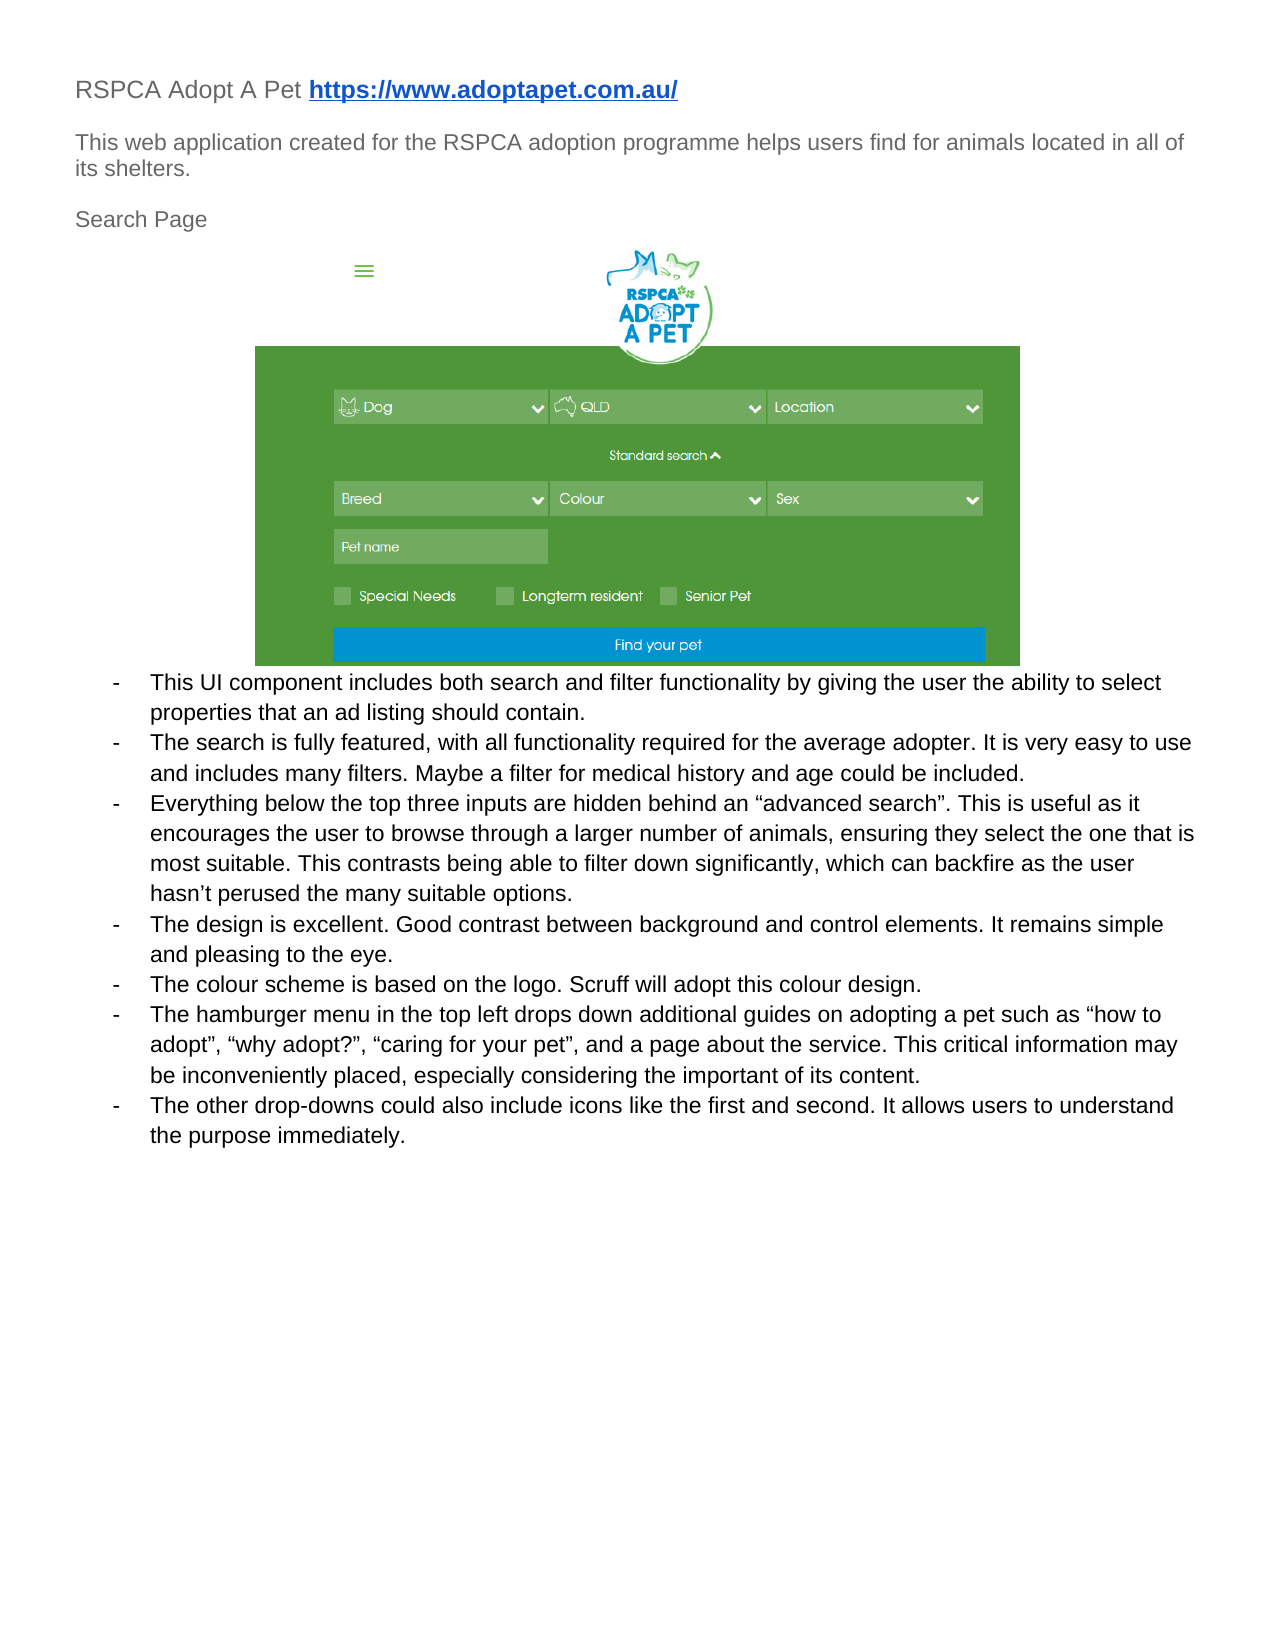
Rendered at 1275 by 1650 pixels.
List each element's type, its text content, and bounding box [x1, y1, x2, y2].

list The hamburger menu in the top left drops down additional guides on adopting a pet such as “how to adopt”, “why adopt?”, “caring for your pet”, and a page about the service. This critical information may be inconveniently placed, especially considering the important of its content. [112, 1001, 1200, 1088]
subtitle Search Page [75, 206, 1200, 233]
subtitle RSPCA Adopt A Pet https://www.adoptapet.com.au/ [75, 75, 1200, 104]
list The search is fully featured, with all functionality required for the average adopter. It is very easy to use and includes many filters. Maybe a filter for medical history and age could be included. [112, 729, 1200, 786]
picture [255, 241, 1020, 666]
list This UI component includes both search and filter functionality by giving the user the ability to select properties that an ad listing should contain. [112, 669, 1200, 726]
list The design is excellent. Good contrast between background and control elements. It remains simple and pleasing to the eye. [112, 911, 1200, 967]
list The colour scheme is based on the logo. Scruff will adopt this colour design. [112, 971, 1200, 997]
list Everything below the top three inputs are hidden behind an “advanced search”. This is useful as it encourages the user to browse through a larger number of animals, ensuring they select the one that is most suitable. This contrasts being able to filter down significantly, which can backfire as the user hasn’t perused the many suitable options. [112, 790, 1200, 907]
list The other drop-downs could also include icons like the first and second. It allows users to understand the purpose immediately. [112, 1092, 1200, 1148]
subtitle This web application created for the RSPCA adoption programme helps users find for animals located in all of its shelters. [75, 129, 1200, 181]
